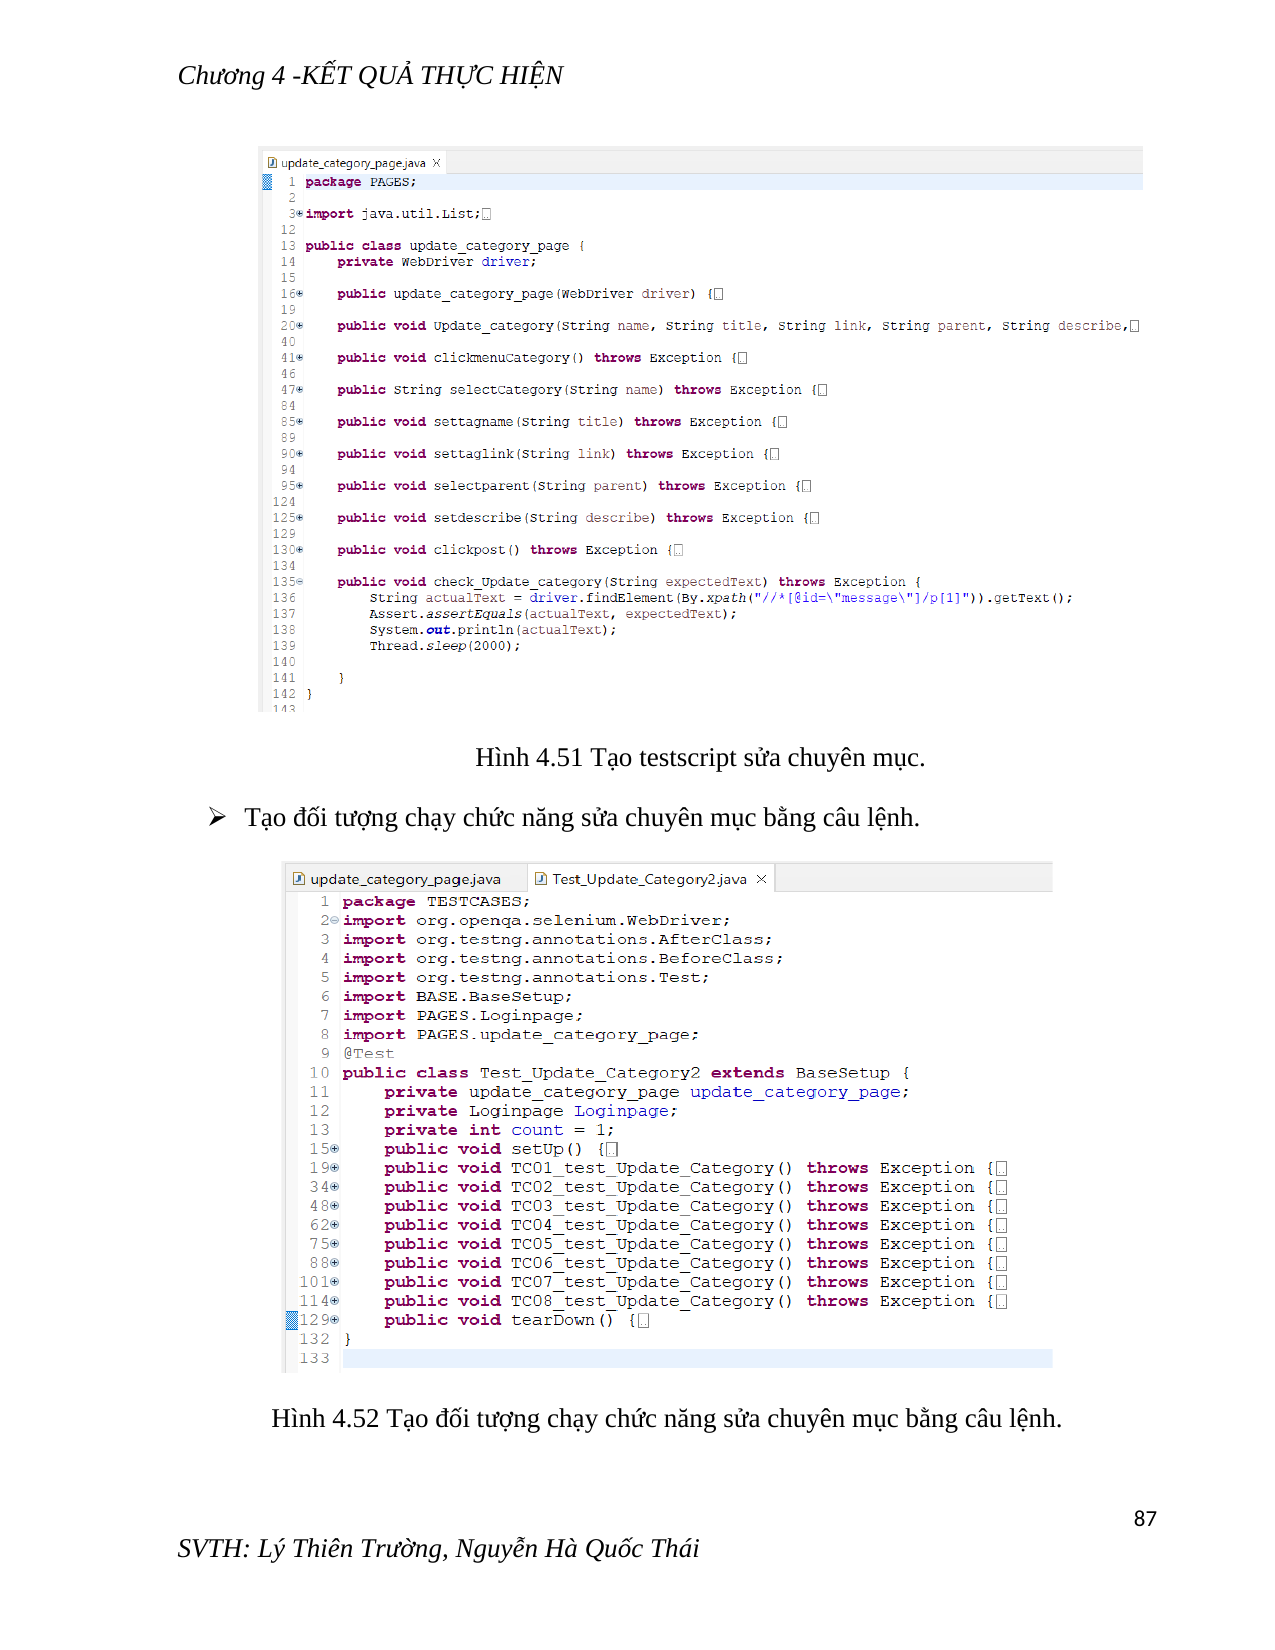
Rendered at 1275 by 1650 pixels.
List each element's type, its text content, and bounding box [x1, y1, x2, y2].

picture [281, 861, 1053, 1373]
picture [258, 146, 1143, 712]
list Tạo đối tượng chạy chức năng sửa chuyên mục bằng câu lệnh. [207, 801, 1157, 832]
text Hình 4.51 Tạo testscript sửa chuyên mục. [244, 741, 1157, 772]
text Hình 4.52 Tạo đối tượng chạy chức năng sửa chuyên mục bằng câu lệnh. [177, 1402, 1157, 1433]
